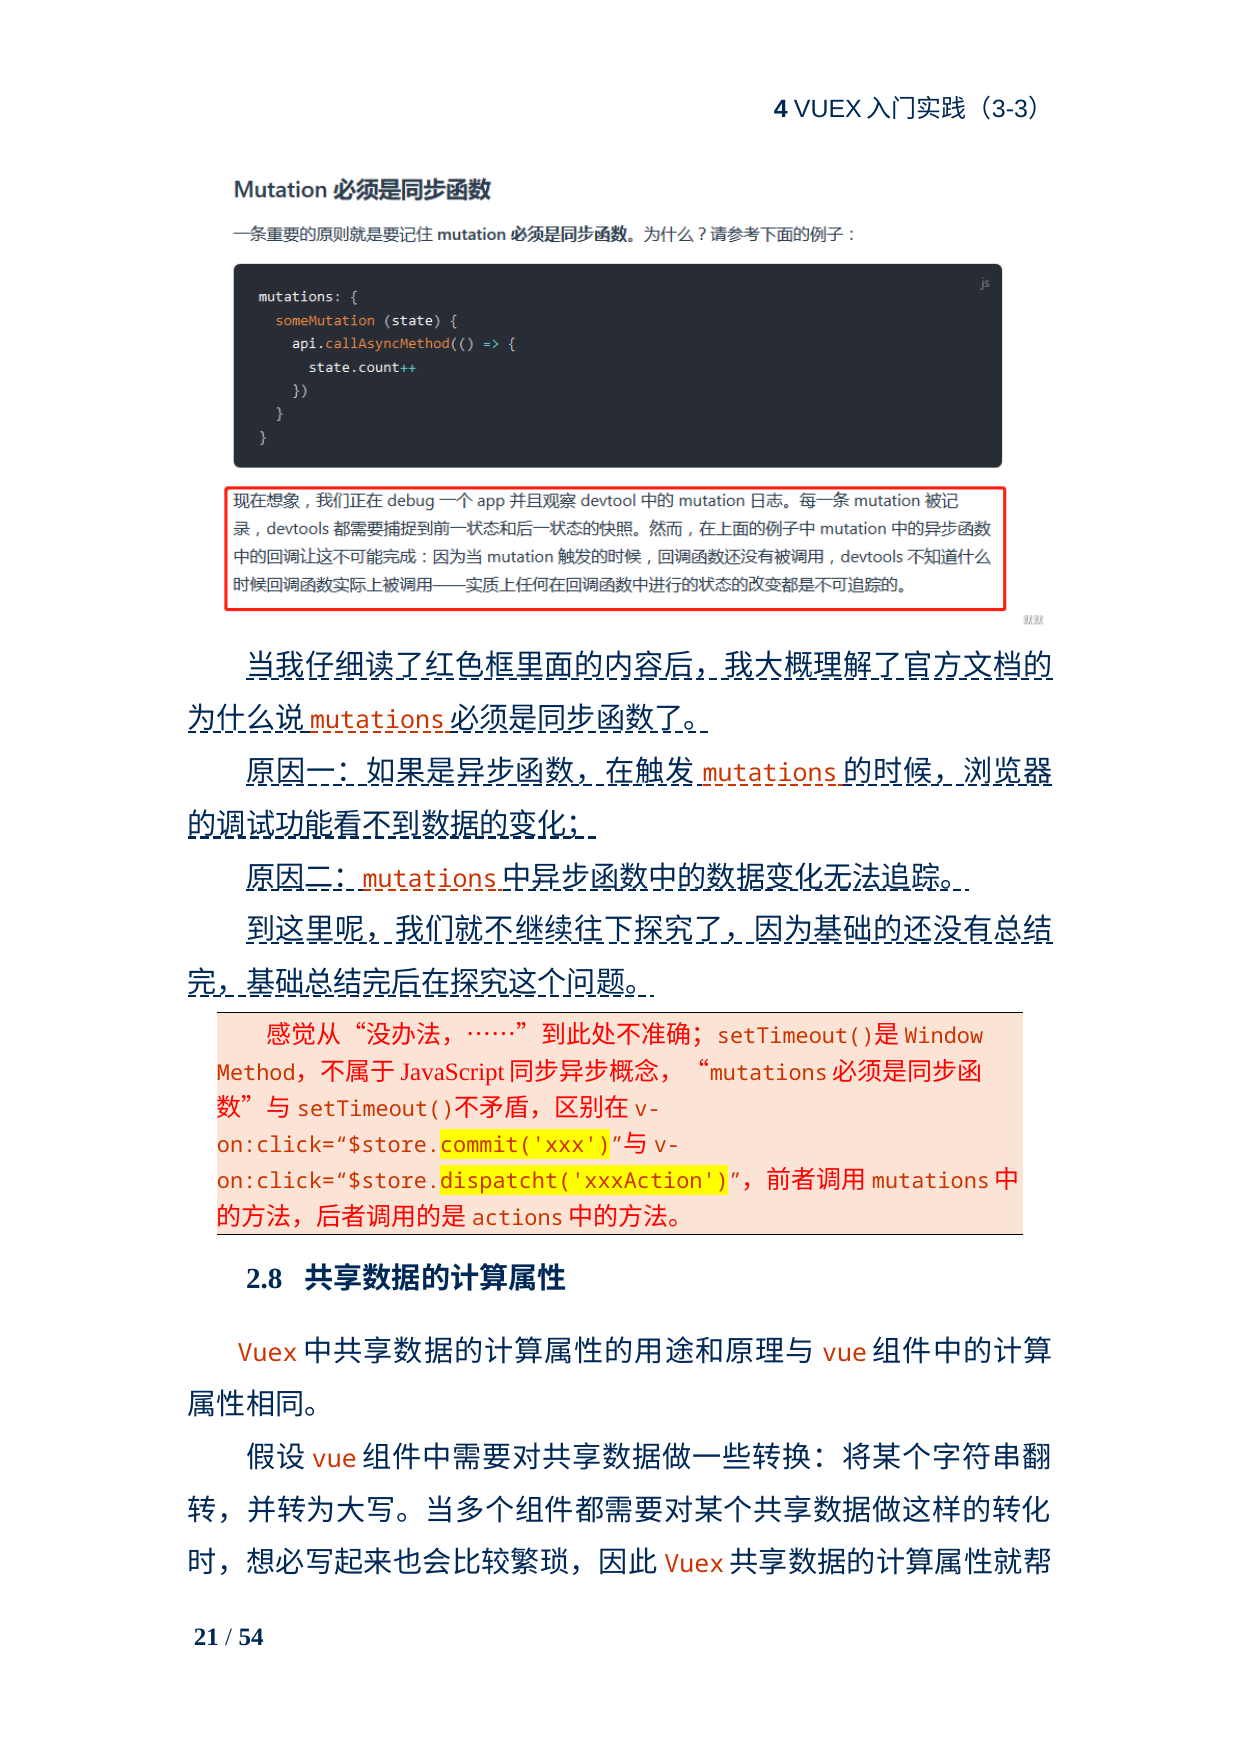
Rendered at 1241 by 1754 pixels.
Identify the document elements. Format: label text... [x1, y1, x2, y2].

text 感觉从“没办法，……”到此处不准确；setTimeout()是Window Method，不属于JavaScript同步异步概念，“mutations必须是同步函数”与setTimeout()不矛盾，区别在v-on:click=“$store.commit('xxx')”与v-on:click=“$store.dispatcht('xxxAction')”，前者调用mutations中的方法，后者调用的是actions中的方法。 [217, 1013, 1023, 1234]
picture [187, 162, 1053, 634]
text 到这里呢，我们就不继续往下探究了，因为基础的还没有总结完，基础总结完后在探究这个问题。 [187, 906, 1053, 1001]
text Vuex中共享数据的计算属性的用途和原理与vue组件中的计算属性相同。 [187, 1328, 1053, 1423]
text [187, 1433, 1053, 1581]
subtitle 共享数据的计算属性 [246, 1255, 1053, 1297]
text 原因二：mutations中异步函数中的数据变化无法追踪。 [187, 853, 1053, 895]
text 原因一：如果是异步函数，在触发mutations的时候，浏览器的调试功能看不到数据的变化； [187, 747, 1053, 843]
text 当我仔细读了红色框里面的内容后，我大概理解了官方文档的为什么说mutations必须是同步函数了。 [187, 642, 1053, 737]
